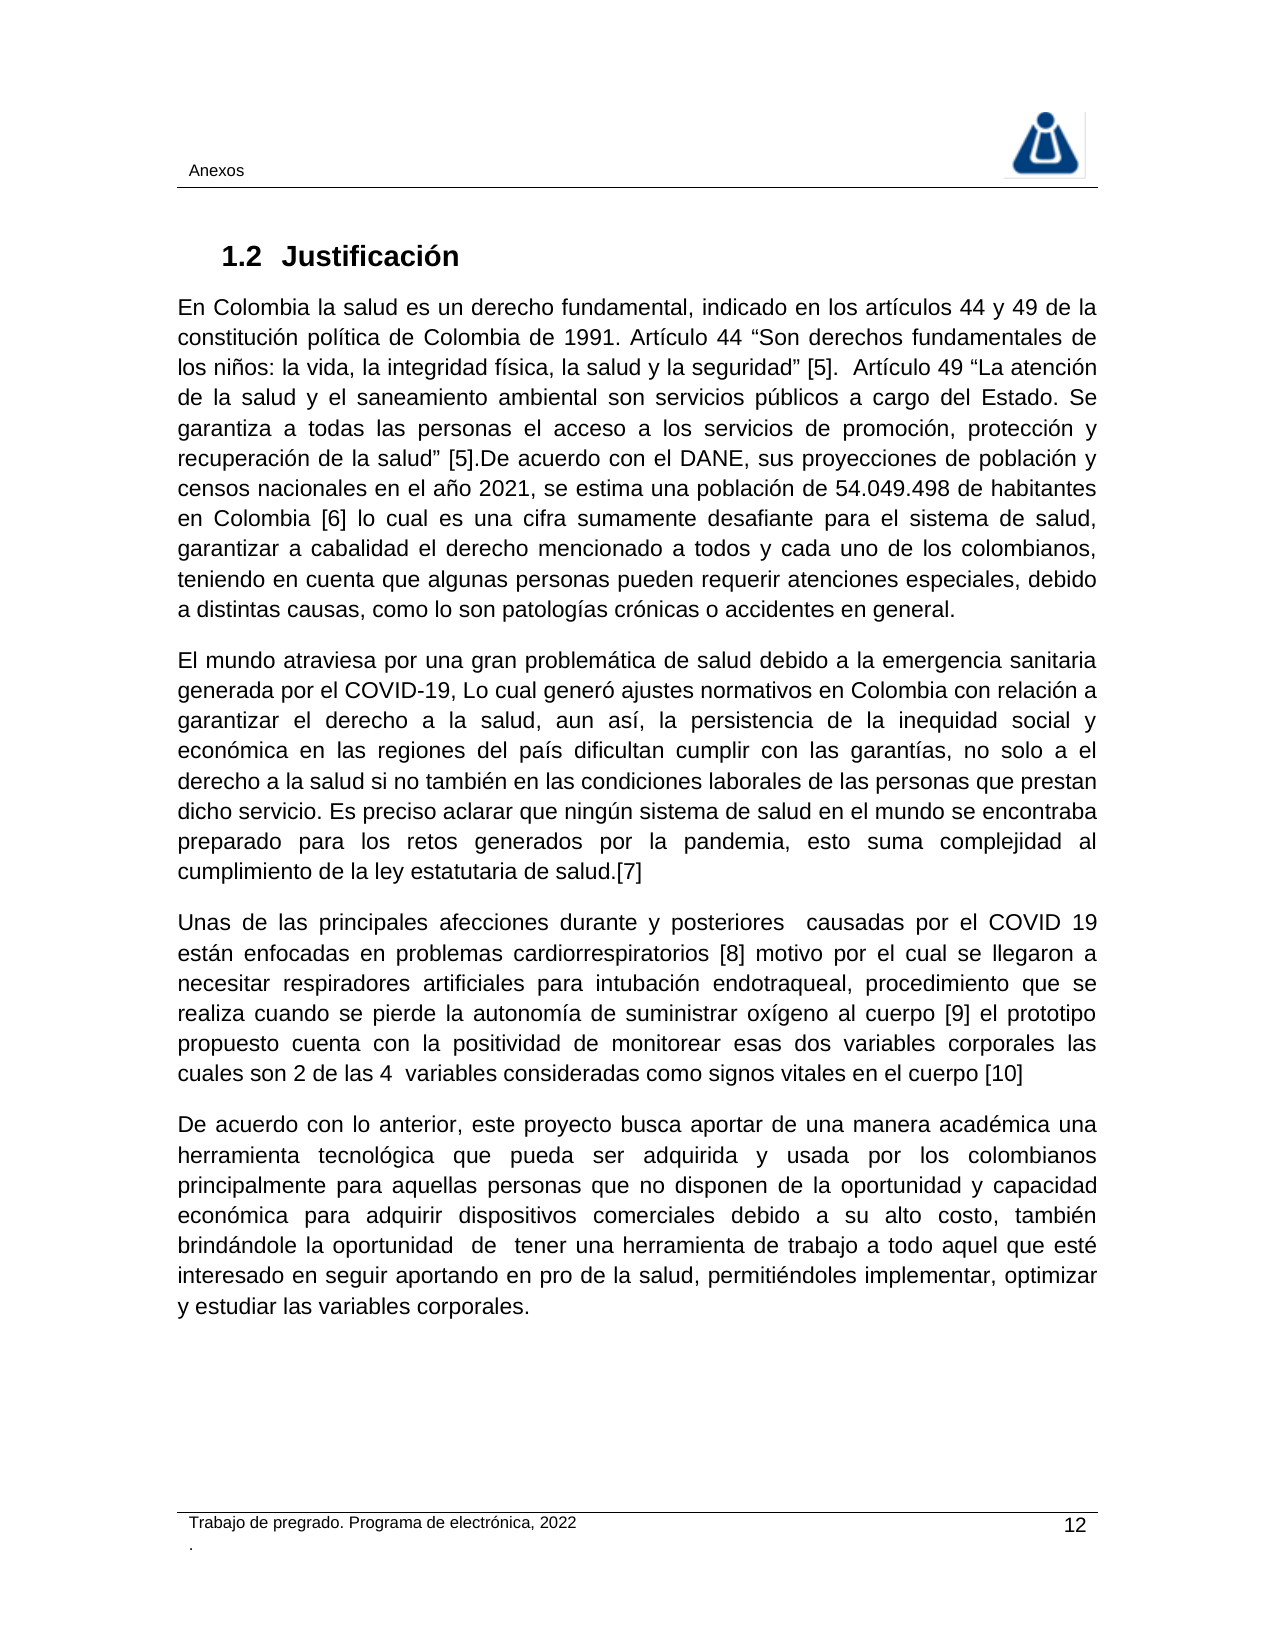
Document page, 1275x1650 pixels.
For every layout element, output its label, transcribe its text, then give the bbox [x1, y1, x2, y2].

picture [1003, 112, 1087, 180]
text El mundo atraviesa por una gran problemática de salud debido a la emergencia sanitaria generada por el COVID-19, Lo cual generó ajustes normativos en Colombia con relación a garantizar el derecho a la salud, aun así, la persistencia de la inequidad social y económica en las regiones del país dificultan cumplir con las garantías, no solo a el derecho a la salud si no también en las condiciones laborales de las personas que prestan dicho servicio. Es preciso aclarar que ningún sistema de salud en el mundo se encontraba preparado para los retos generados por la pandemia, esto suma complejidad al cumplimiento de la ley estatutaria de salud.[7] [177, 647, 1098, 885]
subtitle Justificación [221, 239, 1098, 273]
text De acuerdo con lo anterior, este proyecto busca aportar de una manera académica una herramienta tecnológica que pueda ser adquirida y usada por los colombianos principalmente para aquellas personas que no disponen de la oportunidad y capacidad económica para adquirir dispositivos comerciales debido a su alto costo, también brindándole la oportunidad de tener una herramienta de trabajo a todo aquel que esté interesado en seguir aportando en pro de la salud, permitiéndoles implementar, optimizar y estudiar las variables corporales. [177, 1111, 1098, 1319]
text Unas de las principales afecciones durante y posteriores causadas por el COVID 19 están enfocadas en problemas cardiorrespiratorios [8] motivo por el cual se llegaron a necesitar respiradores artificiales para intubación endotraqueal, procedimiento que se realiza cuando se pierde la autonomía de suministrar oxígeno al cuerpo [9] el prototipo propuesto cuenta con la positividad de monitorear esas dos variables corporales las cuales son 2 de las 4 variables consideradas como signos vitales en el cuerpo [10] [177, 909, 1098, 1087]
text En Colombia la salud es un derecho fundamental, indicado en los artículos 44 y 49 de la constitución política de Colombia de 1991. Artículo 44 “Son derechos fundamentales de los niños: la vida, la integridad física, la salud y la seguridad” [5]. Artículo 49 “La atención de la salud y el saneamiento ambiental son servicios públicos a cargo del Estado. Se garantiza a todas las personas el acceso a los servicios de promoción, protección y recuperación de la salud” [5].De acuerdo con el DANE, sus proyecciones de población y censos nacionales en el año 2021, se estima una población de 54.049.498 de habitantes en Colombia [6] lo cual es una cifra sumamente desafiante para el sistema de salud, garantizar a cabalidad el derecho mencionado a todos y cada uno de los colombianos, teniendo en cuenta que algunas personas pueden requerir atenciones especiales, debido a distintas causas, como lo son patologías crónicas o accidentes en general. [177, 294, 1098, 622]
